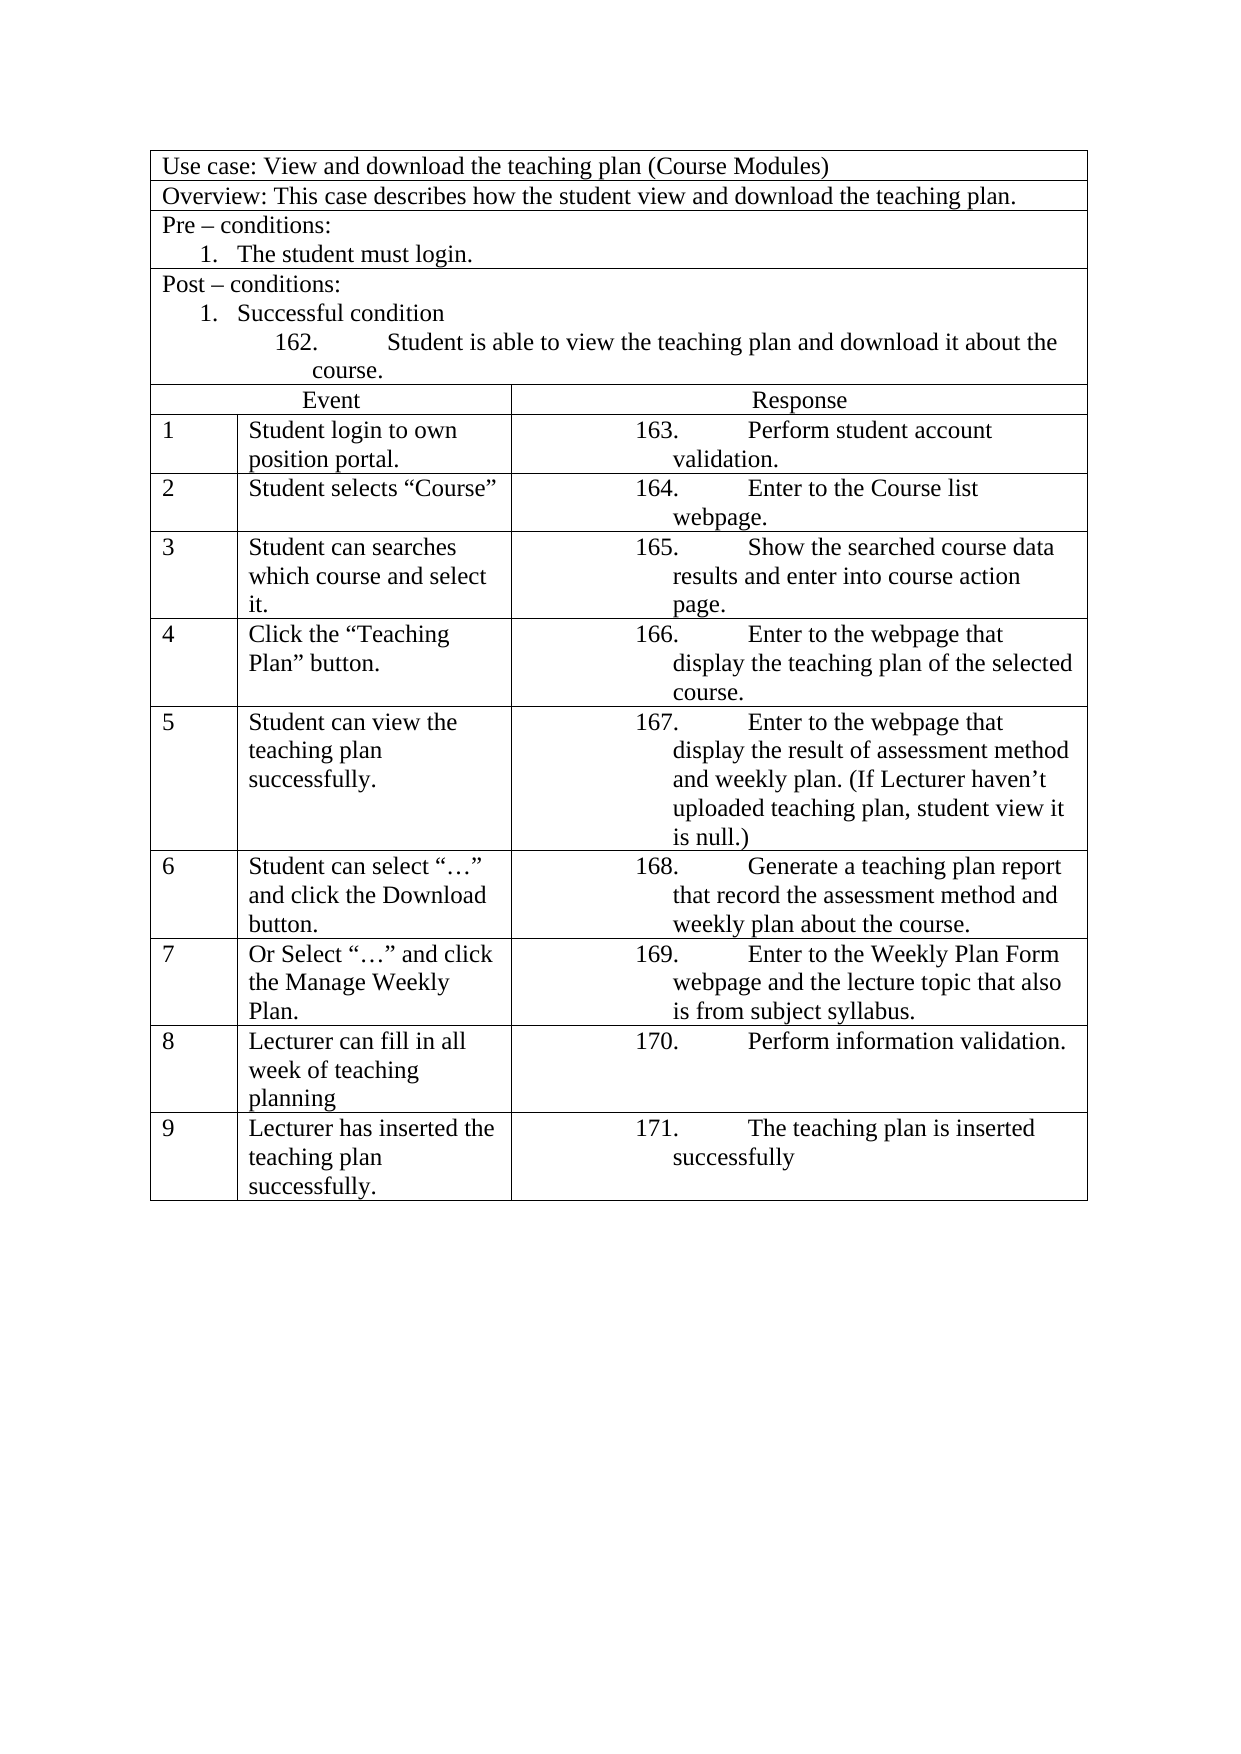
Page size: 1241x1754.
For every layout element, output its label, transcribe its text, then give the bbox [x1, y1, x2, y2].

table_cell Perform student account validation. [512, 415, 1087, 472]
table_cell Lecturer can fill in all week of teaching planning [238, 1026, 511, 1112]
table_cell Overview: This case describes how the student view and download the teaching plan. [151, 181, 1087, 209]
table_cell 8 [151, 1026, 237, 1112]
table_cell Student selects “Course” [238, 474, 511, 531]
table_cell Enter to the Weekly Plan Form webpage and the lecture topic that also is from subject syllabus. [512, 939, 1087, 1025]
table_cell 9 [151, 1113, 237, 1199]
table_cell Post – conditions: Successful condition Student is able to view the teaching plan and download it about the course. [151, 269, 1087, 384]
table_cell Student login to own position portal. [238, 415, 511, 472]
table_cell Enter to the webpage that display the teaching plan of the selected course. [512, 619, 1087, 706]
table_cell Enter to the Course list webpage. [512, 474, 1087, 531]
table_cell Click the “Teaching Plan” button. [238, 619, 511, 706]
table_cell 3 [151, 532, 237, 618]
table_cell Show the searched course data results and enter into course action page. [512, 532, 1087, 618]
table_cell Student can view the teaching plan successfully. [238, 707, 511, 850]
table_cell Generate a teaching plan report that record the assessment method and weekly plan about the course. [512, 851, 1087, 938]
table_cell 5 [151, 707, 237, 850]
table_cell Student can searches which course and select it. [238, 532, 511, 618]
table_cell Pre – conditions: The student must login. [151, 211, 1087, 268]
table_cell Perform information validation. [512, 1026, 1087, 1112]
table_cell 7 [151, 939, 237, 1025]
table_cell Lecturer has inserted the teaching plan successfully. [238, 1113, 511, 1199]
table_cell Student can select “…” and click the Download button. [238, 851, 511, 938]
table_cell 6 [151, 851, 237, 938]
table_cell 1 [151, 415, 237, 472]
table_cell 2 [151, 474, 237, 531]
table_cell 4 [151, 619, 237, 706]
table_cell Event [151, 385, 511, 414]
table_cell Or Select “…” and click the Manage Weekly Plan. [238, 939, 511, 1025]
table_cell Response [512, 385, 1087, 414]
table_cell The teaching plan is inserted successfully [512, 1113, 1087, 1199]
table_header Use case: View and download the teaching plan (Course Modules) [151, 151, 1087, 180]
table_cell Enter to the webpage that display the result of assessment method and weekly plan. (If Lecturer haven’t uploaded teaching plan, student view it is null.) [512, 707, 1087, 850]
